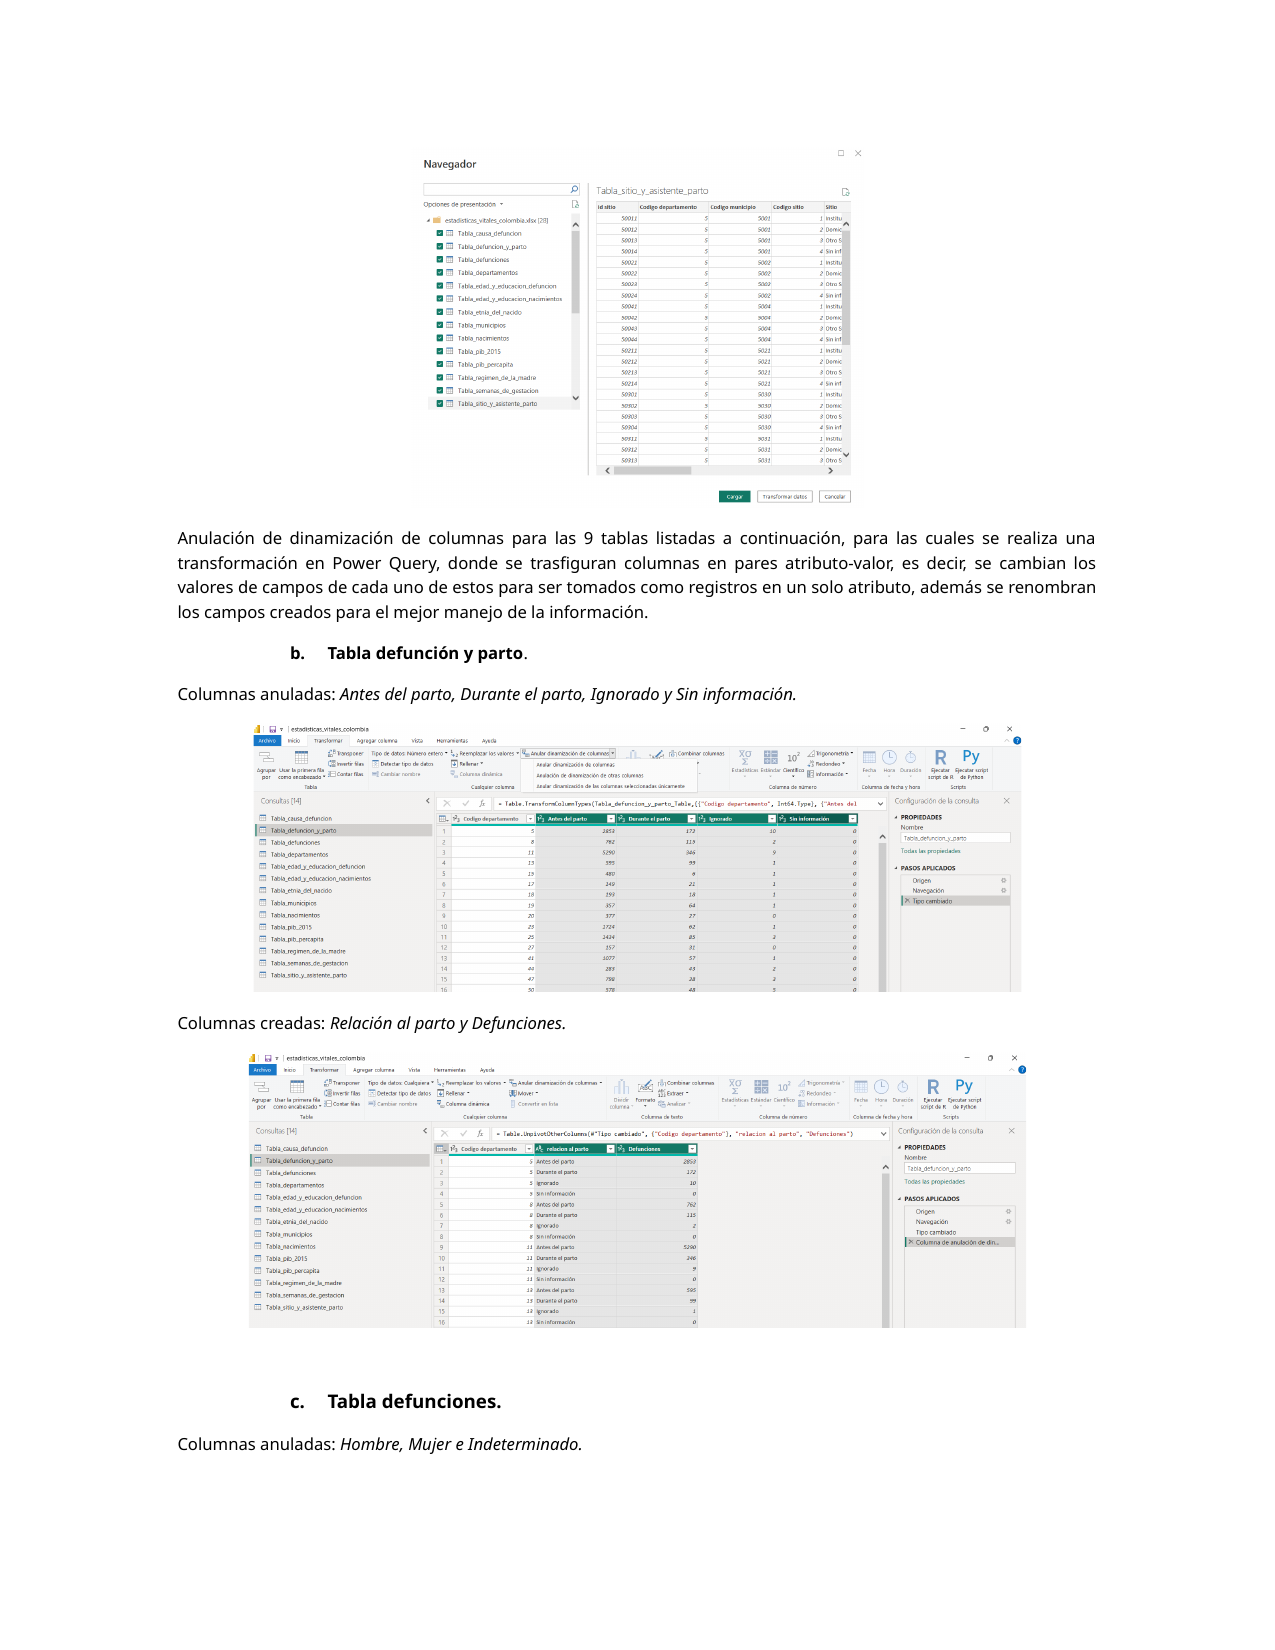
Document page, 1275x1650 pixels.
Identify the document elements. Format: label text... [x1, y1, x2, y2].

text Columnas anuladas: Antes del parto, Durante el parto, Ignorado y Sin información. [177, 682, 1098, 705]
picture [253, 723, 1022, 992]
list Tabla defunciones. [290, 1388, 1098, 1414]
picture [411, 147, 864, 508]
picture [248, 1052, 1027, 1328]
text Anulación de dinamización de columnas para las 9 tablas listadas a continuación, para las cuales se realiza una transformación en Power Query, donde se trasfiguran columnas en pares atributo-valor, es decir, se cambian los valores de campos de cada uno de estos para ser tomados como registros en un solo atributo, además se renombran los campos creados para el mejor manejo de la información. [177, 527, 1098, 623]
list Tabla defunción y parto. [290, 641, 1098, 664]
text Columnas anuladas: Hombre, Mujer e Indeterminado. [177, 1432, 1098, 1455]
text Columnas creadas: Relación al parto y Defunciones. [177, 1011, 1098, 1034]
